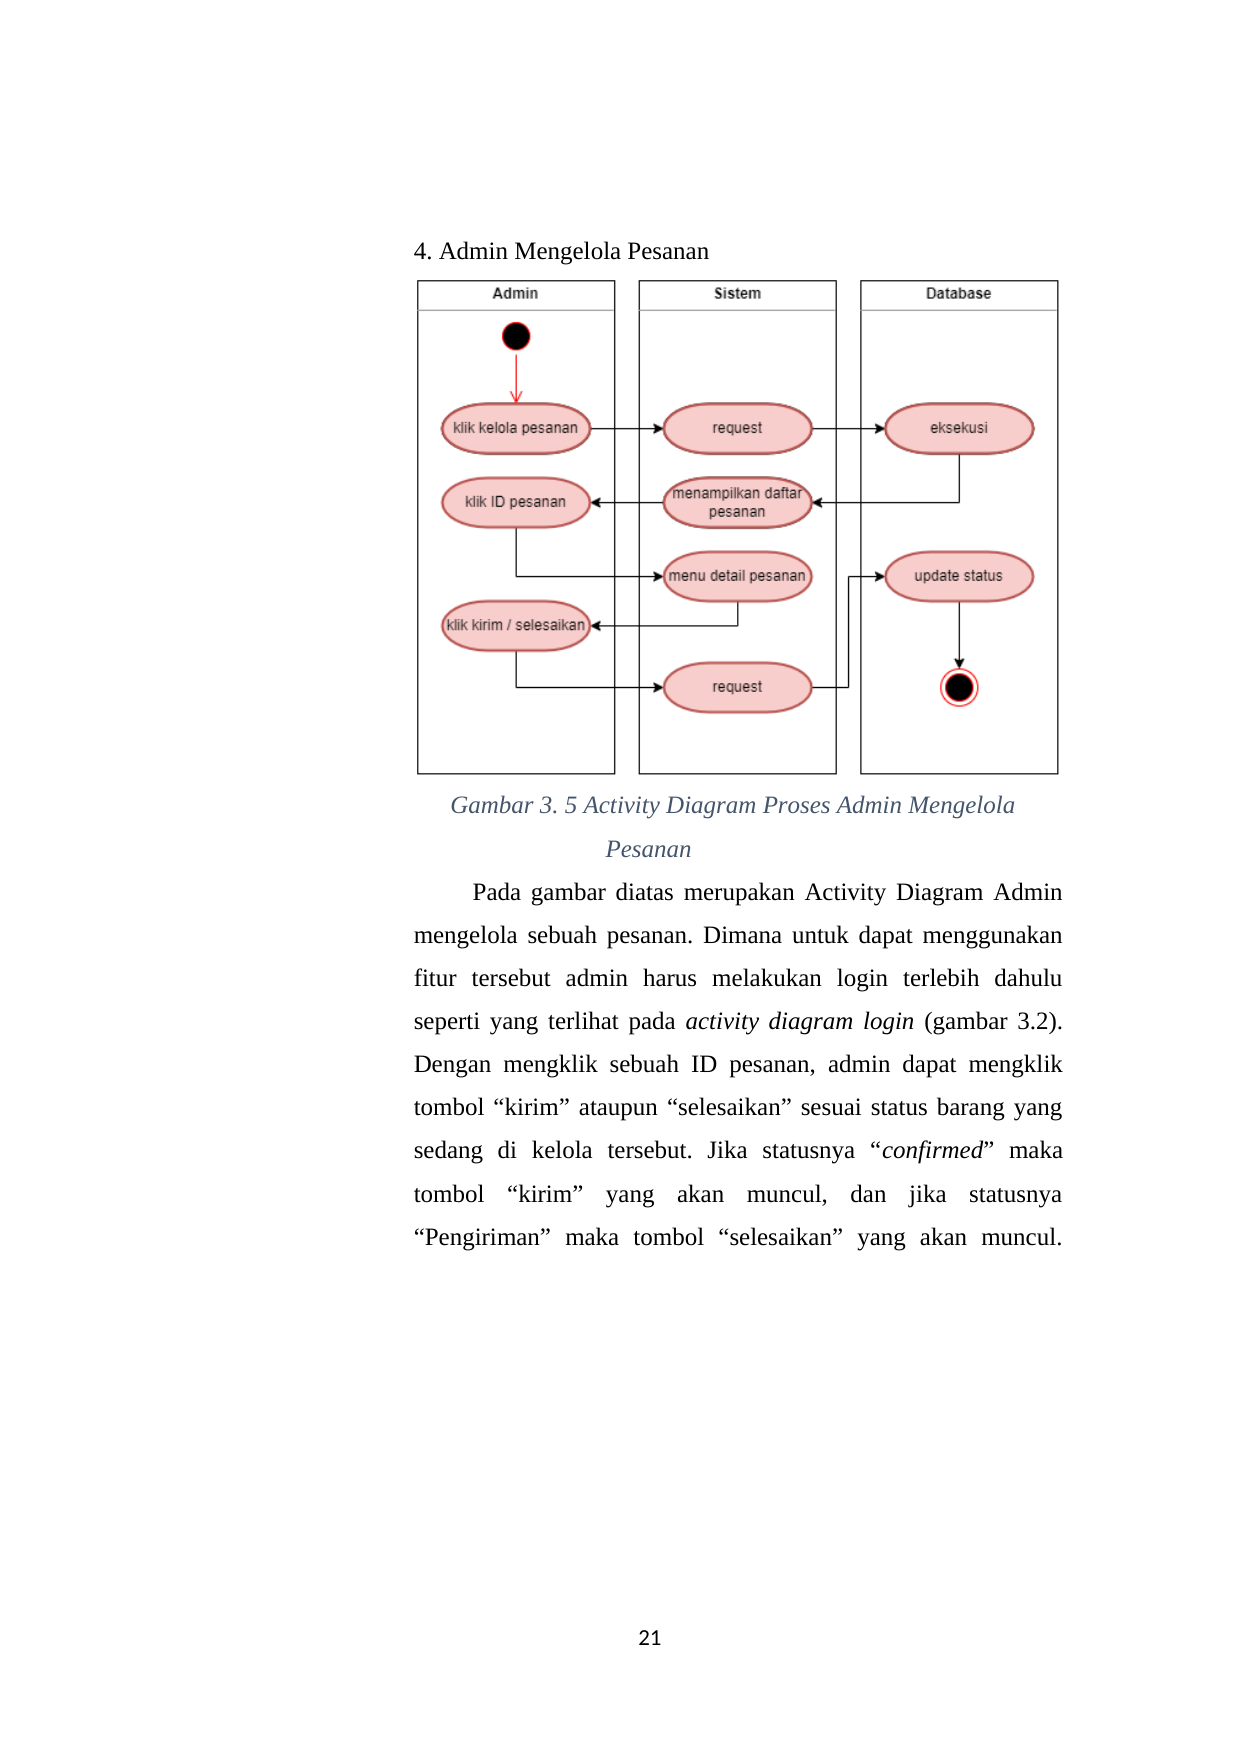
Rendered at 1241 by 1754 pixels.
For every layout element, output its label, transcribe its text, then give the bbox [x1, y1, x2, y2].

text Pada gambar diatas merupakan Activity Diagram Admin mengelola sebuah pesanan. Dimana untuk dapat menggunakan fitur tersebut admin harus melakukan login terlebih dahulu seperti yang terlihat pada activity diagram login (gambar 3.2). Dengan mengklik sebuah ID pesanan, admin dapat mengklik tombol “kirim” ataupun “selesaikan” sesuai status barang yang sedang di kelola tersebut. Jika statusnya “confirmed” maka tombol “kirim” yang akan muncul, dan jika statusnya “Pengiriman” maka tombol “selesaikan” yang akan muncul. [413, 877, 1063, 1294]
text Gambar 3. 5 Activity Diagram Proses Admin Mengelola Pesanan [236, 791, 1063, 862]
picture [416, 279, 1061, 777]
text 4. Admin Mengelola Pesanan [354, 236, 1063, 265]
